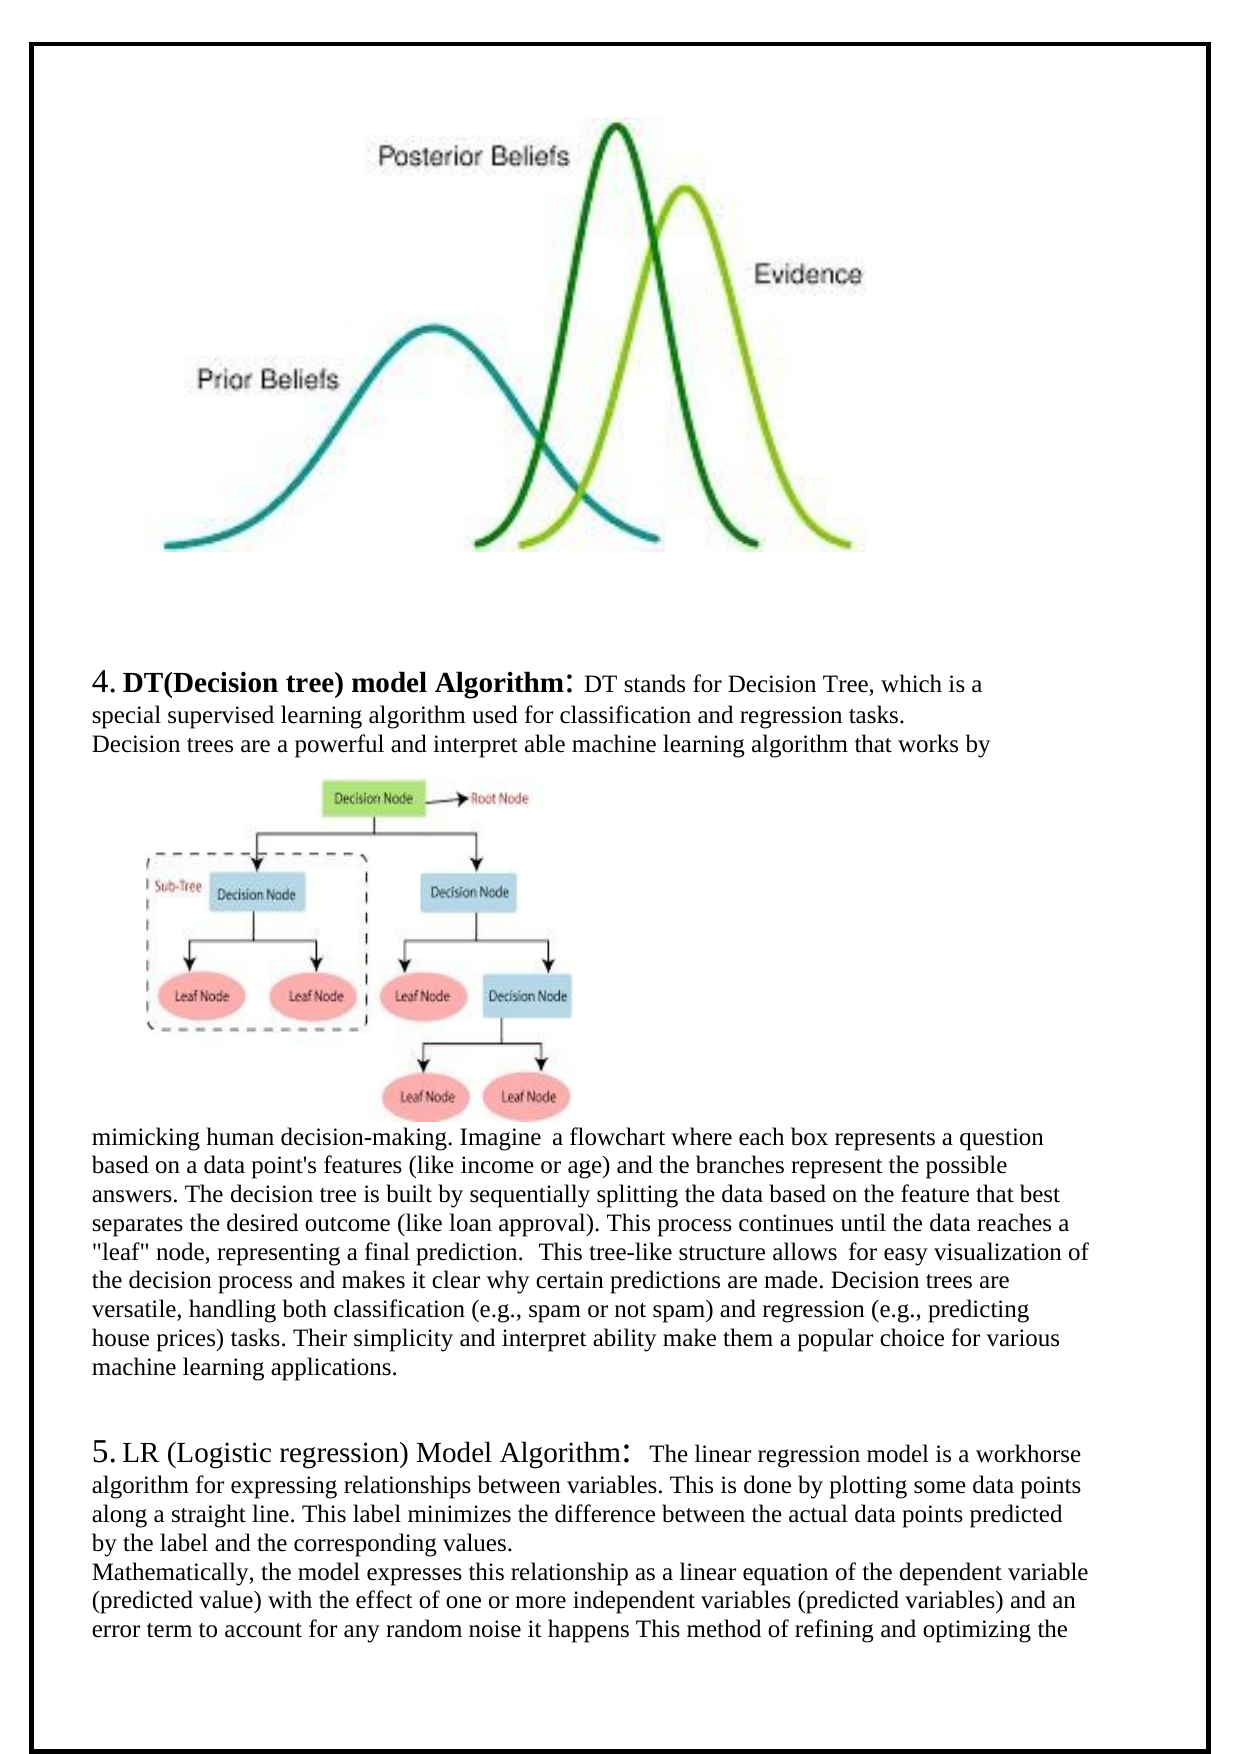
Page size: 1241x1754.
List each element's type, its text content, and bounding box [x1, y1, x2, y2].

picture [145, 778, 575, 1122]
list LR (Logistic regression) Model Algorithm: The linear regression model is a workhorse algorithm for expressing relationships between variables. This is done by plotting some data points along a straight line. This label minimizes the difference between the actual data points predicted by the label and the corresponding values. [92, 1427, 1089, 1557]
text Decision trees are a powerful and interpret able machine learning algorithm that works by mimicking human decision-making. Imagine a flowchart where each box represents a question based on a data point's features (like income or age) and the branches represent the possible answers. The decision tree is built by sequentially splitting the data based on the feature that best separates the desired outcome (like loan approval). This process continues until the data reaches a "leaf" node, representing a final prediction. This tree-like structure allows for easy visualization of the decision process and makes it clear why certain predictions are made. Decision trees are versatile, handling both classification (e.g., spam or not spam) and regression (e.g., predicting house prices) tasks. Their simplicity and interpret ability make them a popular choice for various machine learning applications. [92, 729, 1091, 1380]
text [92, 1557, 1092, 1643]
list DT(Decision tree) model Algorithm: DT stands for Decision Tree, which is a special supervised learning algorithm used for classification and regression tasks. [92, 657, 1046, 729]
picture [145, 117, 869, 552]
